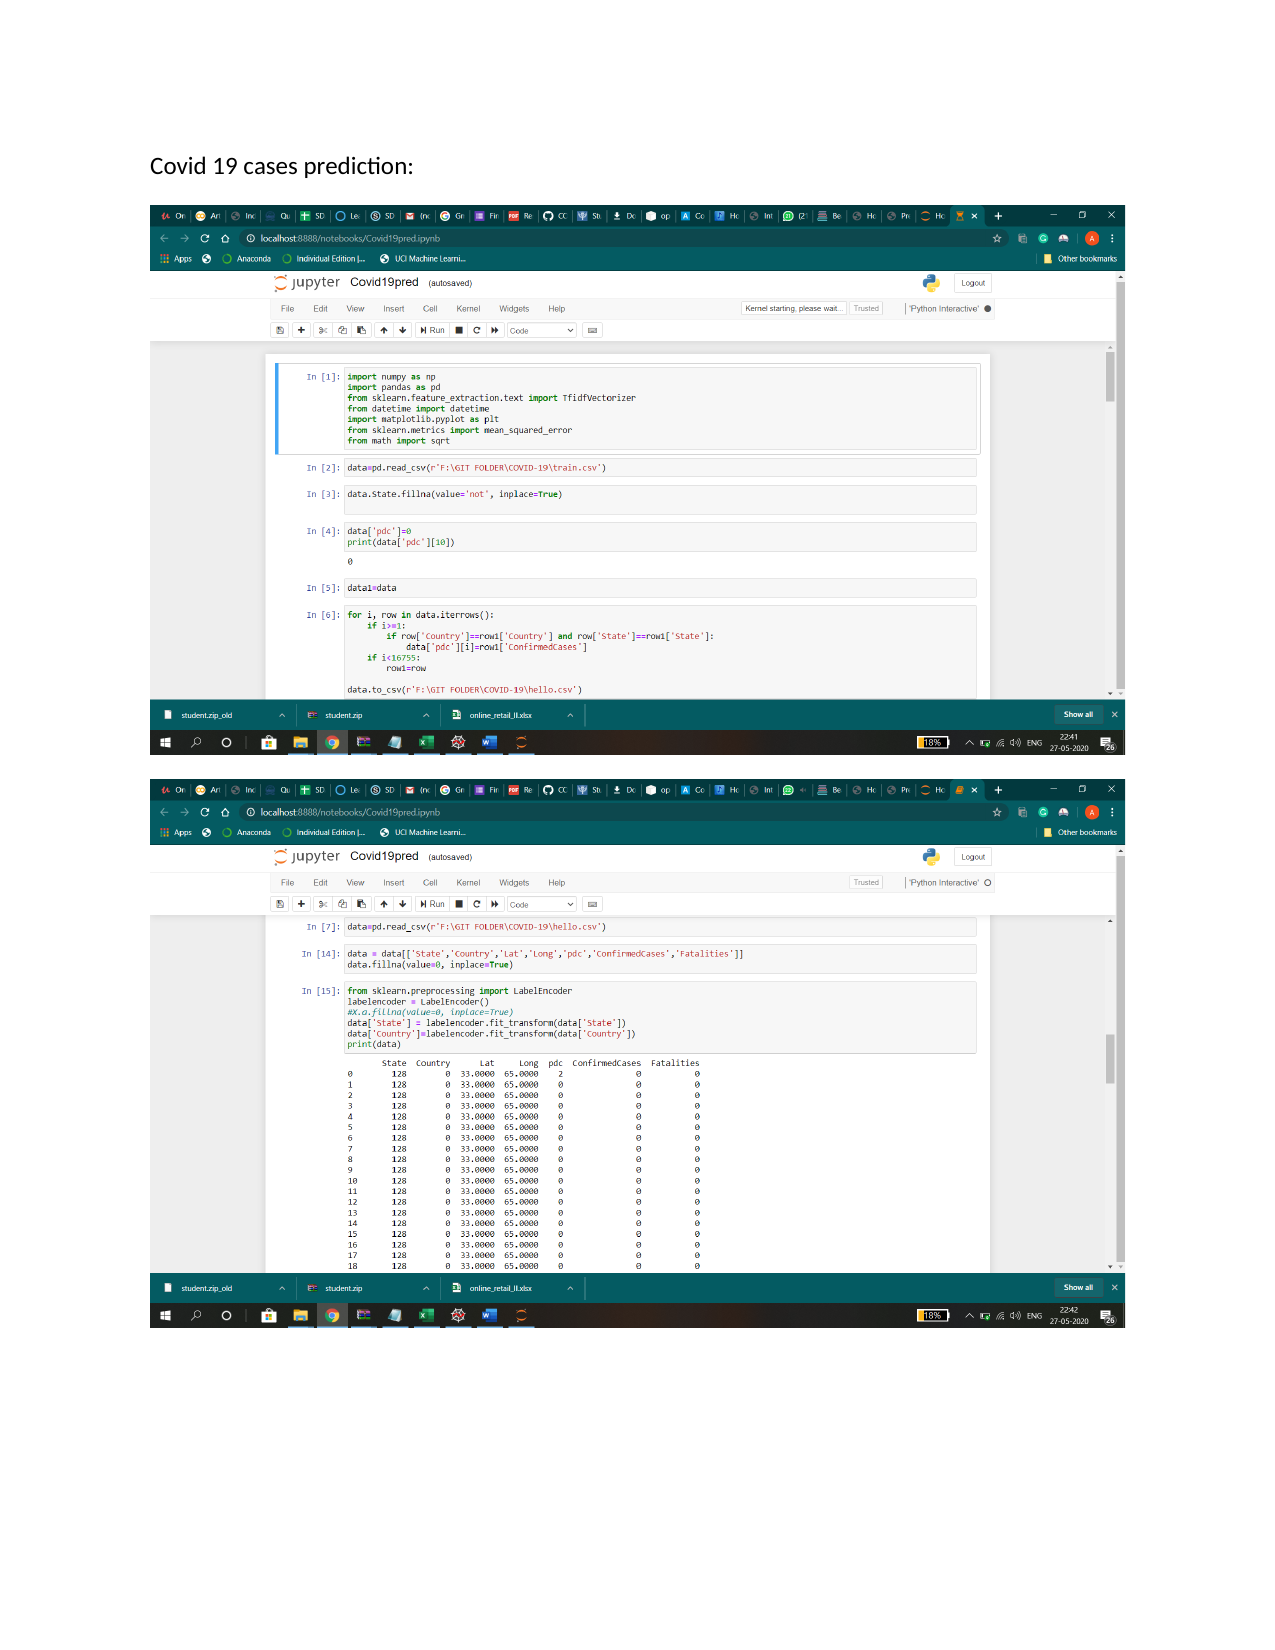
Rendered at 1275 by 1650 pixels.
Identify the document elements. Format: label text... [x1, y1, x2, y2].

picture [150, 205, 1125, 755]
text Covid 19 cases prediction: [150, 150, 1125, 181]
picture [150, 779, 1125, 1328]
